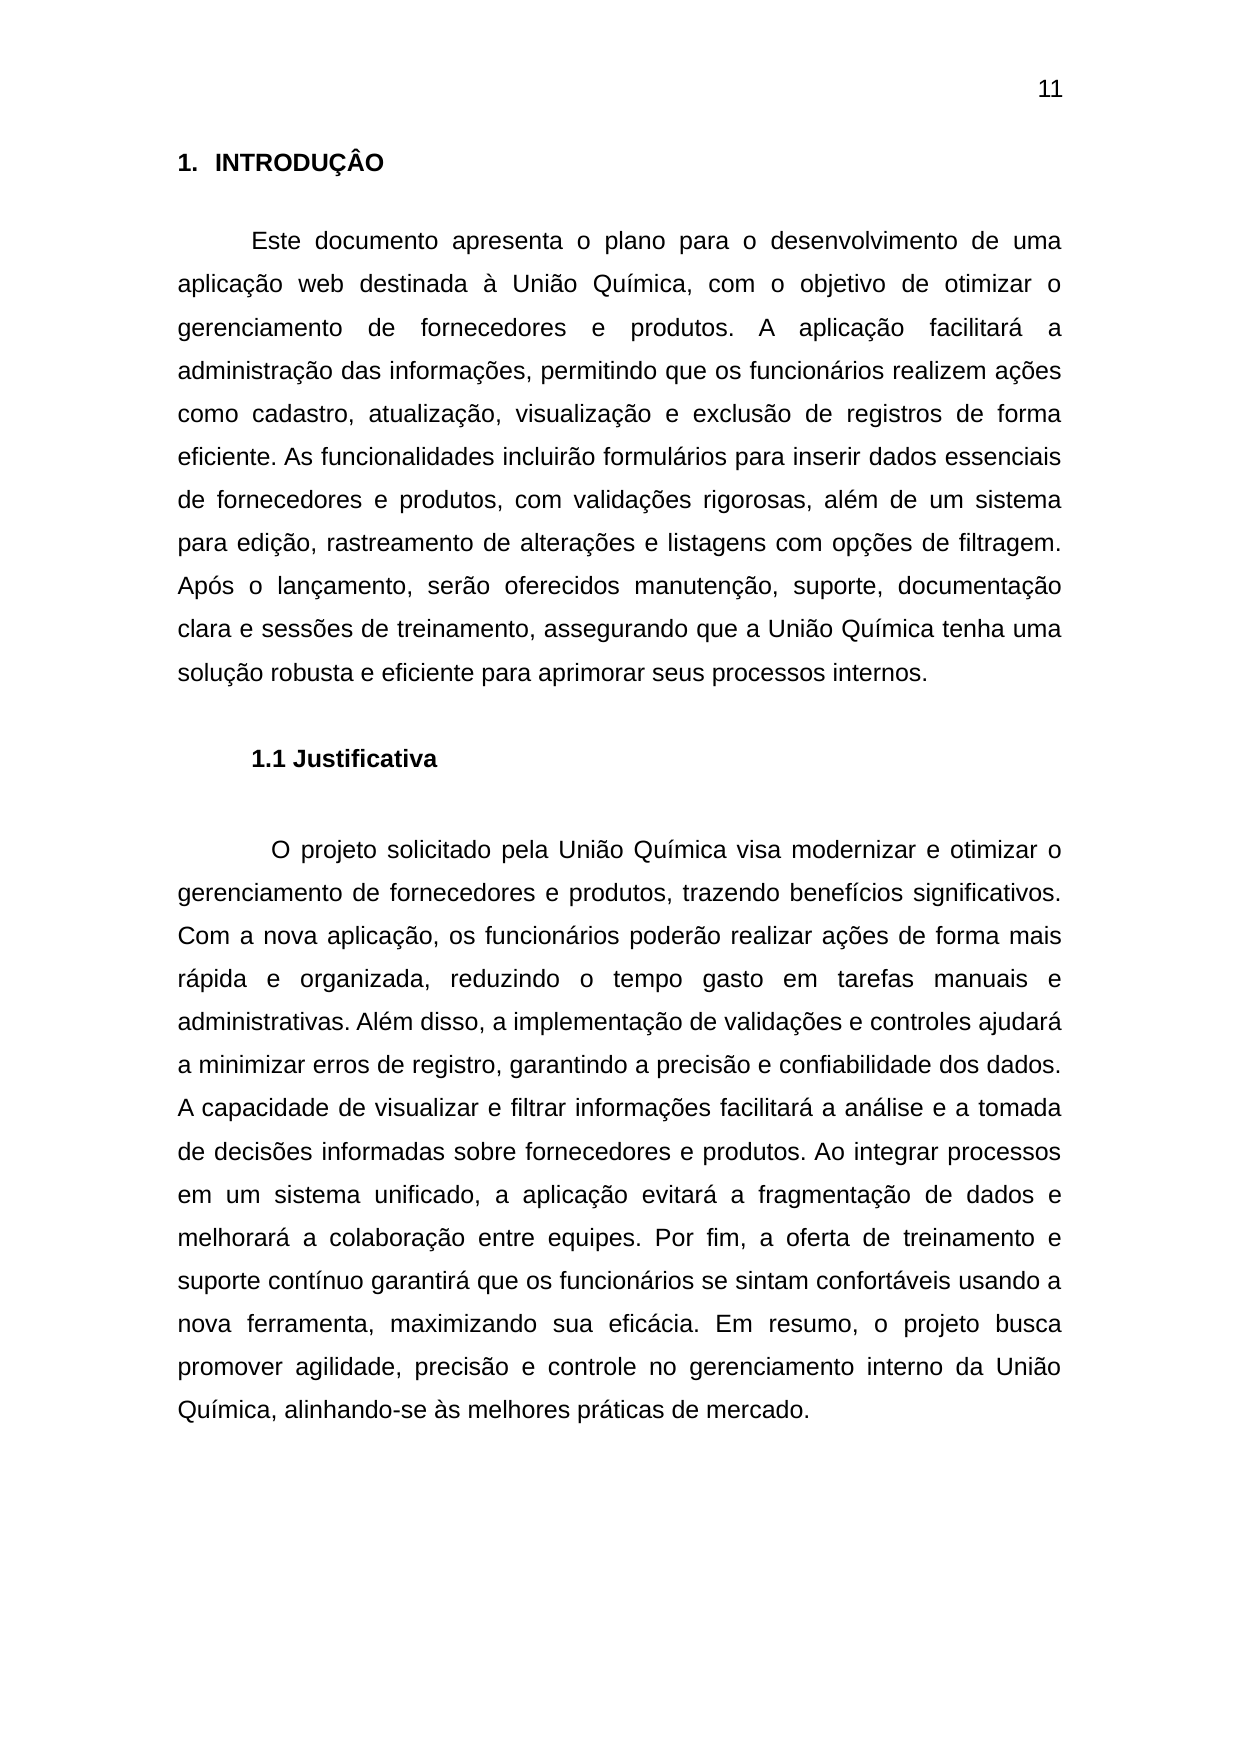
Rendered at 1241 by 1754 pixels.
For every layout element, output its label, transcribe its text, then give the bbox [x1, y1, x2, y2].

list INTRODUÇÂO [177, 148, 1063, 176]
text O projeto solicitado pela União Química visa modernizar e otimizar o gerenciamento de fornecedores e produtos, trazendo benefícios significativos. Com a nova aplicação, os funcionários poderão realizar ações de forma mais rápida e organizada, reduzindo o tempo gasto em tarefas manuais e administrativas. Além disso, a implementação de validações e controles ajudará a minimizar erros de registro, garantindo a precisão e confiabilidade dos dados. A capacidade de visualizar e filtrar informações facilitará a análise e a tomada de decisões informadas sobre fornecedores e produtos. Ao integrar processos em um sistema unificado, a aplicação evitará a fragmentação de dados e melhorará a colaboração entre equipes. Por fim, a oferta de treinamento e suporte contínuo garantirá que os funcionários se sintam confortáveis usando a nova ferramenta, maximizando sua eficácia. Em resumo, o projeto busca promover agilidade, precisão e controle no gerenciamento interno da União Química, alinhando-se às melhores práticas de mercado. [177, 835, 1063, 1424]
text Este documento apresenta o plano para o desenvolvimento de uma aplicação web destinada à União Química, com o objetivo de otimizar o gerenciamento de fornecedores e produtos. A aplicação facilitará a administração das informações, permitindo que os funcionários realizem ações como cadastro, atualização, visualização e exclusão de registros de forma eficiente. As funcionalidades incluirão formulários para inserir dados essenciais de fornecedores e produtos, com validações rigorosas, além de um sistema para edição, rastreamento de alterações e listagens com opções de filtragem. Após o lançamento, serão oferecidos manutenção, suporte, documentação clara e sessões de treinamento, assegurando que a União Química tenha uma solução robusta e eficiente para aprimorar seus processos internos. [177, 226, 1063, 686]
text 1.1 Justificativa [177, 744, 1063, 773]
